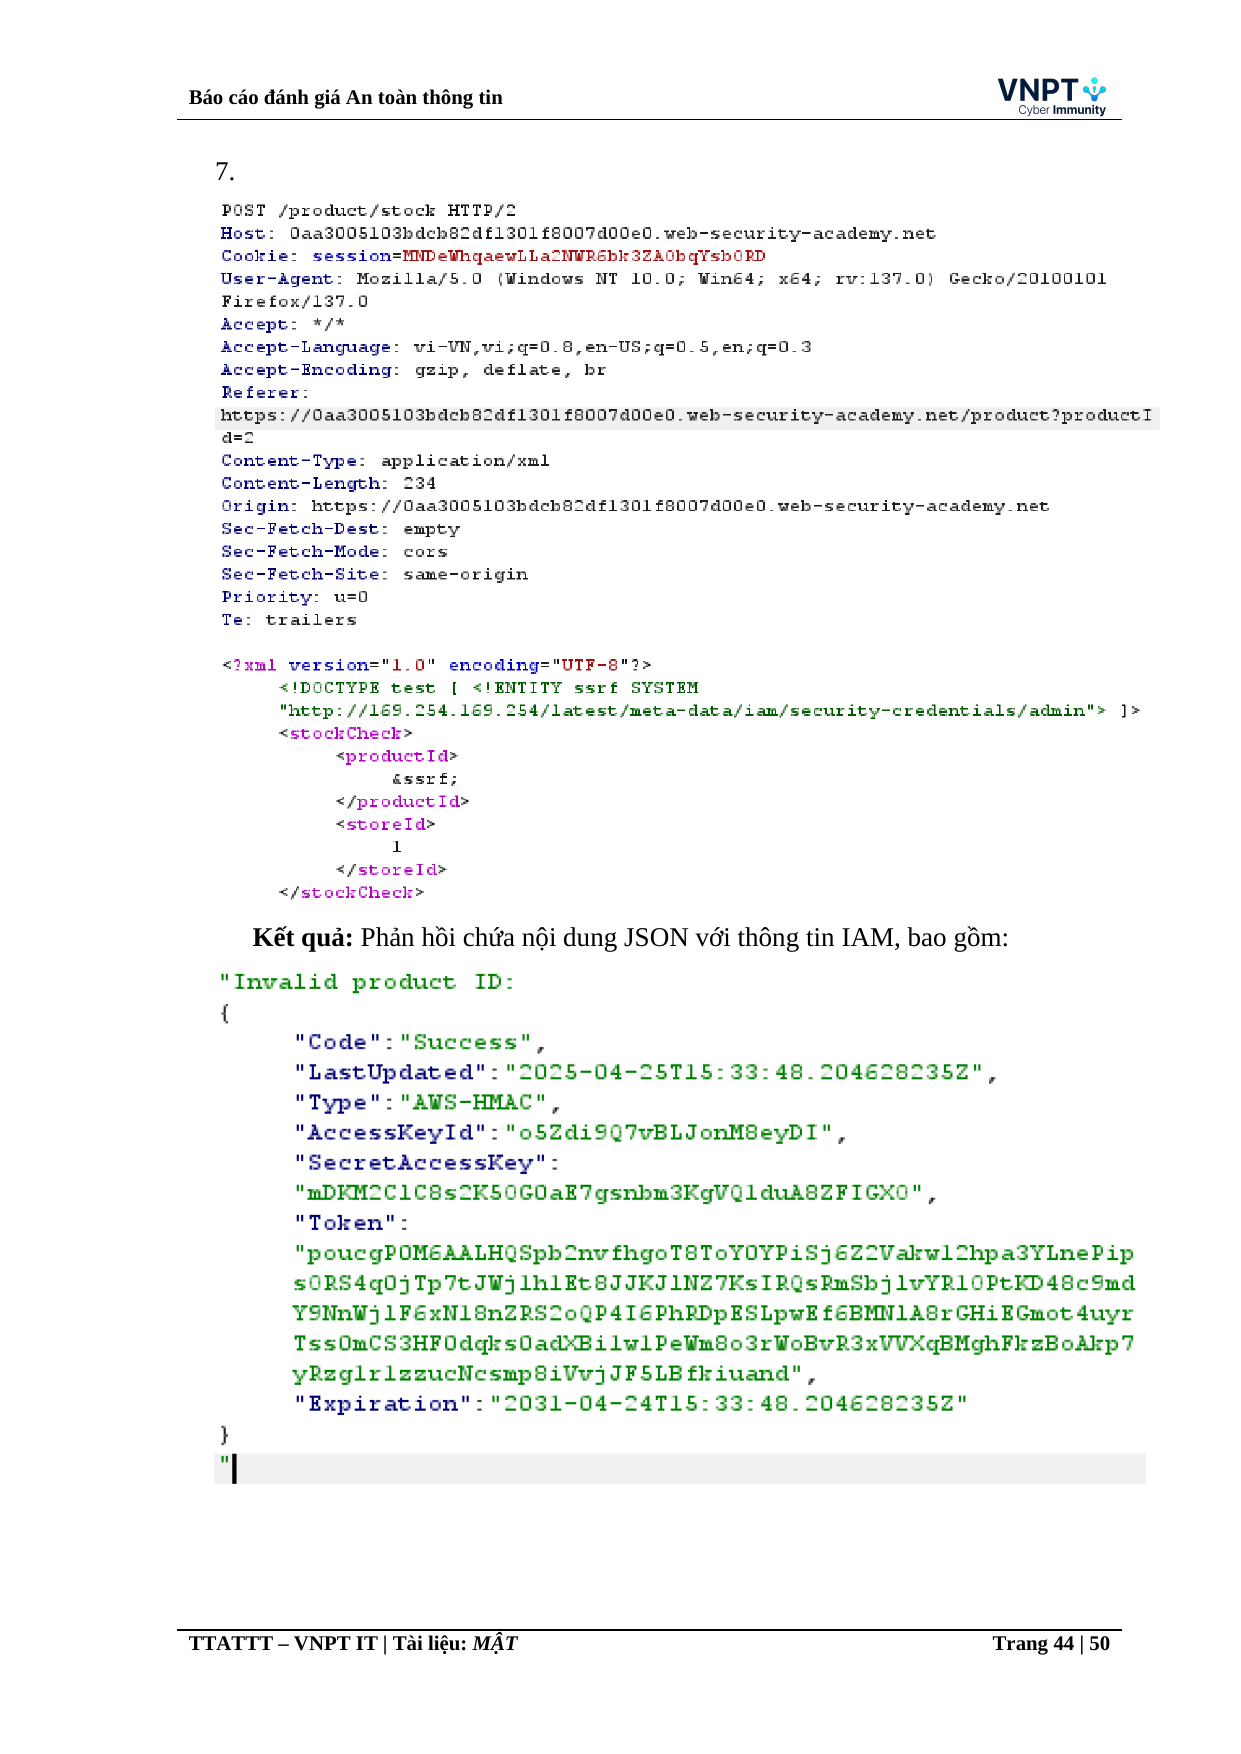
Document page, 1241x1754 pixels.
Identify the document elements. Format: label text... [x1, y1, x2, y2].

picture [214, 196, 1160, 912]
list Kết quả: Phản hồi chứa nội dung JSON với thông tin IAM, bao gồm: [215, 912, 1122, 952]
picture [994, 75, 1110, 120]
picture [214, 961, 1160, 1485]
list Kết quả: Phản hồi chứa nội dung JSON với thông tin IAM, bao gồm: [215, 153, 1122, 196]
